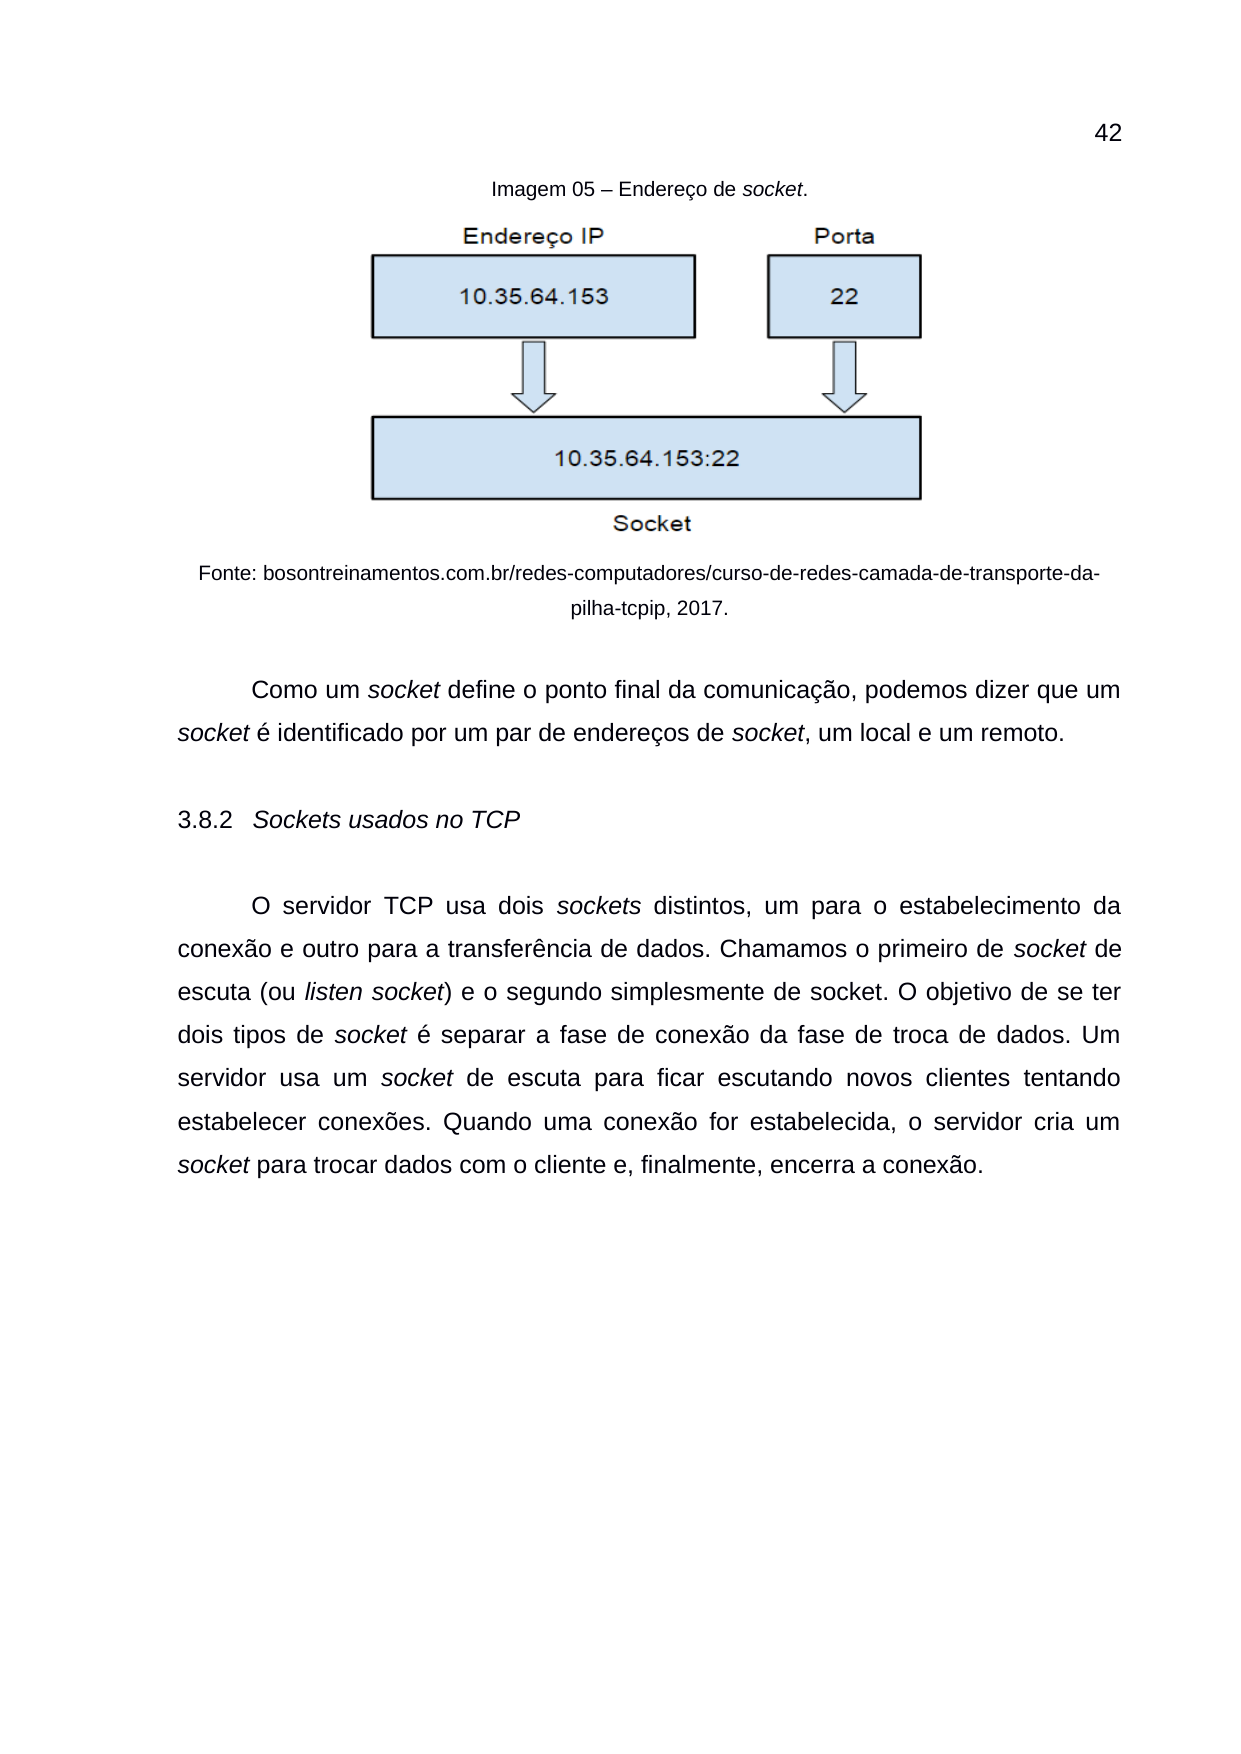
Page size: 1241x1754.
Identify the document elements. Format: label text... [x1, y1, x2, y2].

text Fonte: bosontreinamentos.com.br/redes-computadores/curso-de-redes-camada-de-transporte-da-pilha-tcpip, 2017. [177, 560, 1122, 620]
text O servidor TCP usa dois sockets distintos, um para o estabelecimento da conexão e outro para a transferência de dados. Chamamos o primeiro de socket de escuta (ou listen socket) e o segundo simplesmente de socket. O objetivo de se ter dois tipos de socket é separar a fase de conexão da fase de troca de dados. Um servidor usa um socket de escuta para ficar escutando novos clientes tentando estabelecer conexões. Quando uma conexão for estabelecida, o servidor cria um socket para trocar dados com o cliente e, finalmente, encerra a conexão. [177, 891, 1122, 1178]
subtitle Sockets usados no TCP [177, 805, 1122, 833]
picture [361, 213, 938, 546]
text Imagem 05 – Endereço de socket. [177, 177, 1122, 201]
text Como um socket define o ponto final da comunicação, podemos dizer que um socket é identificado por um par de endereços de socket, um local e um remoto. [177, 675, 1122, 747]
